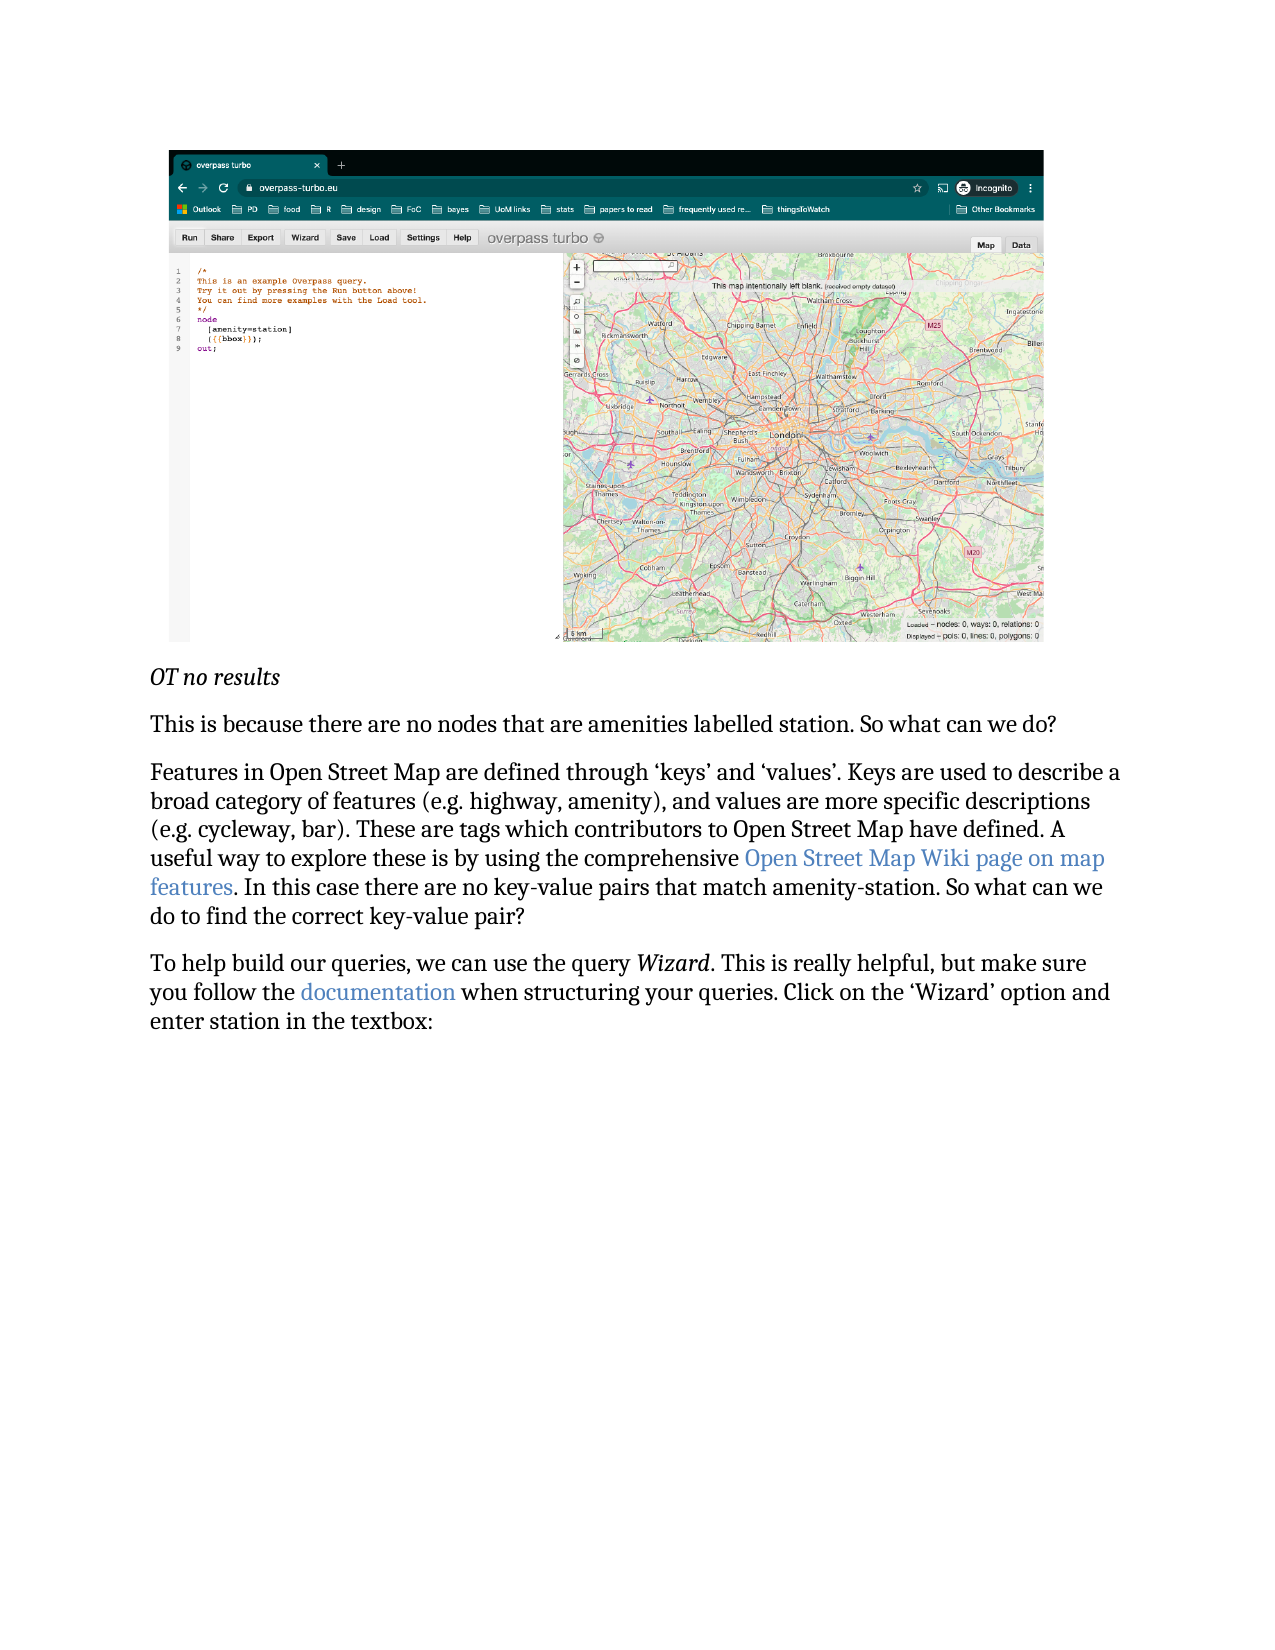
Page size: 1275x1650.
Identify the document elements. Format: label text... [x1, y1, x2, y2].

text This is because there are no nodes that are amenities labelled station. So what can we do? [150, 710, 1125, 739]
text Features in Open Street Map are defined through ‘keys’ and ‘values’. Keys are used to describe a broad category of features (e.g. highway, amenity), and values are more specific descriptions (e.g. cycleway, bar). These are tags which contributors to Open Street Map have defined. A useful way to explore these is by using the comprehensive Open Street Map Wiki page on map features. In this case there are no key-value pairs that match amenity-station. So what can we do to find the correct key-value pair? [150, 758, 1125, 930]
text To help build our queries, we can use the query Wizard. This is really helpful, but make sure you follow the documentation when structuring your queries. Click on the ‘Wizard’ option and enter station in the textbox: [150, 949, 1125, 1035]
picture [168, 150, 1044, 642]
text OT no results [150, 663, 1125, 692]
